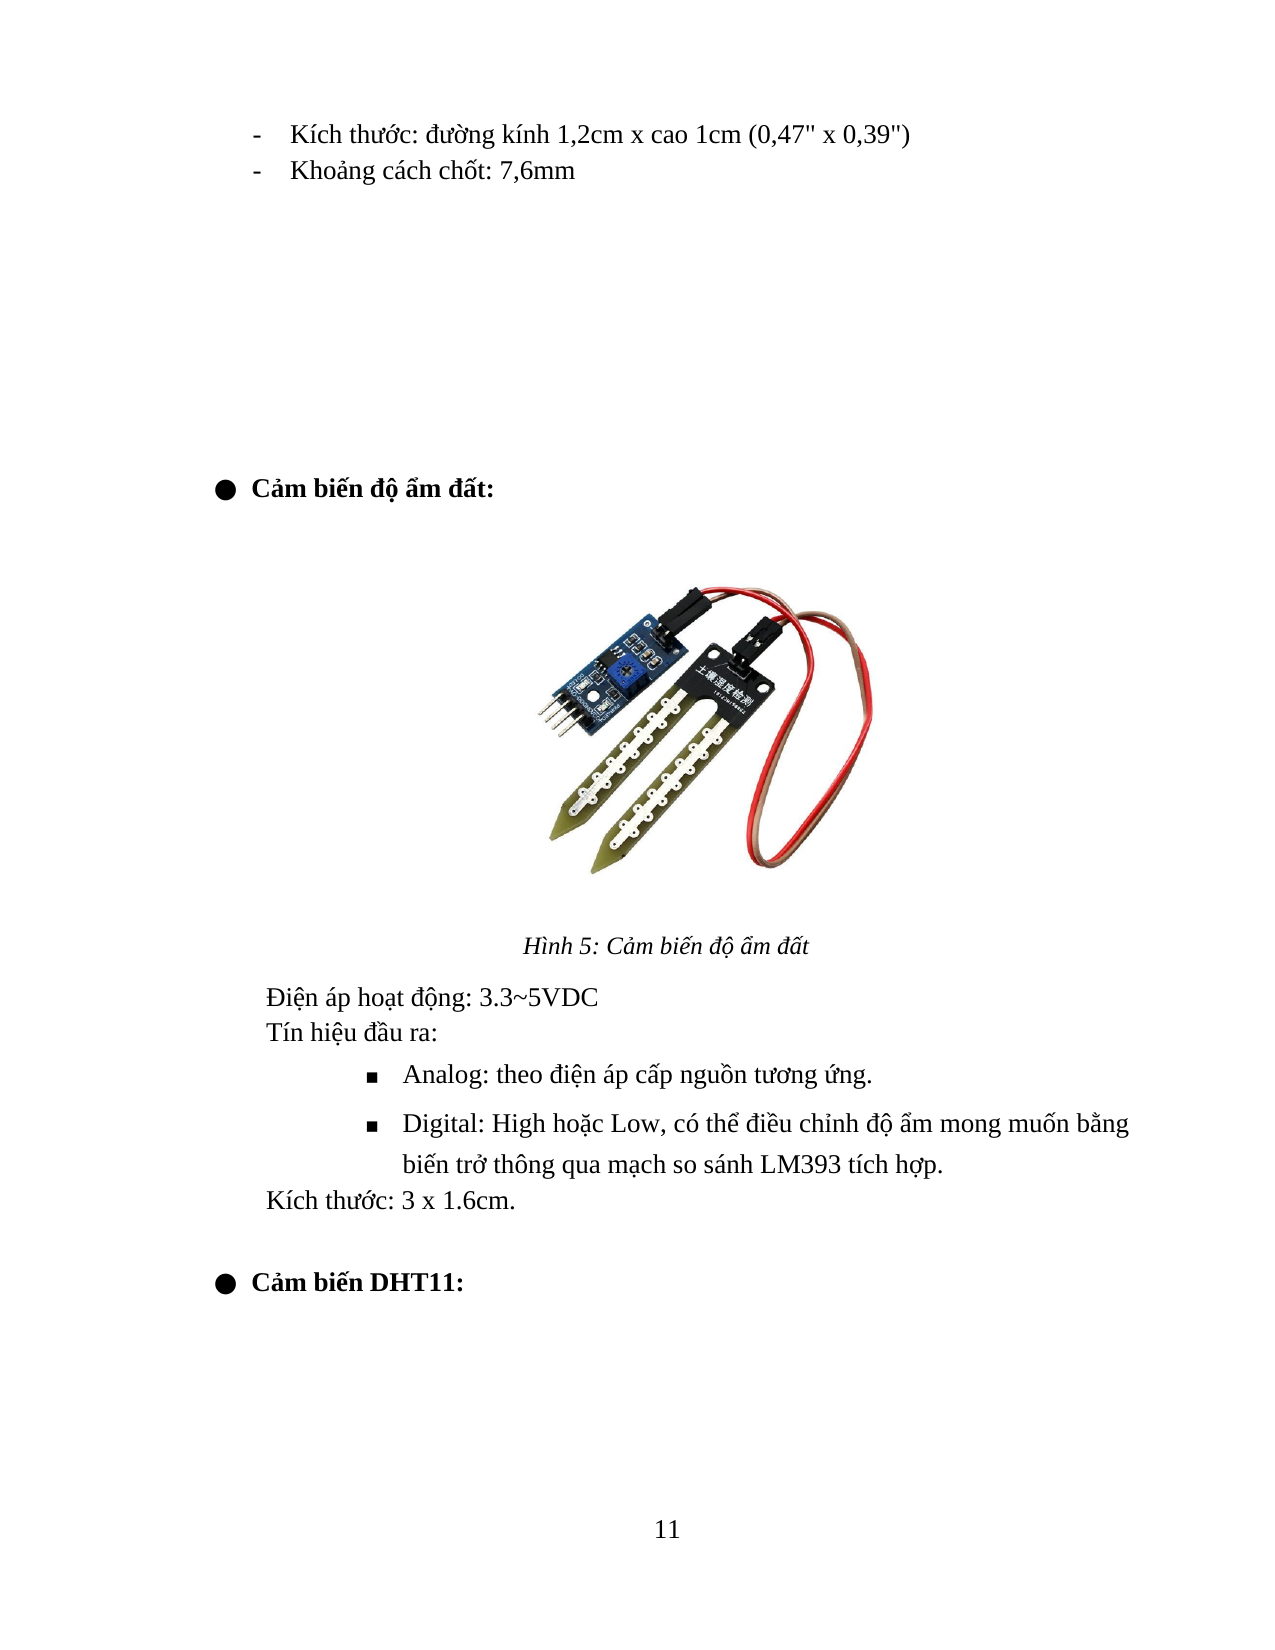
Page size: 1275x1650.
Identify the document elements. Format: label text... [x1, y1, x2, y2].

picture [513, 540, 896, 916]
text Điện áp hoạt động: 3.3~5VDC [266, 981, 1157, 1012]
list Khoảng cách chốt: 7,6mm [252, 154, 1157, 185]
list Digital: High hoặc Low, có thể điều chỉnh độ ẩm mong muốn bằng biến trở thông qua mạch so sánh LM393 tích hợp. [365, 1101, 1157, 1180]
list Cảm biến DHT11: [213, 1251, 1157, 1307]
list Analog: theo điện áp cấp nguồn tương ứng. [365, 1052, 1157, 1095]
list Cảm biến độ ẩm đất: [213, 457, 1157, 513]
text Tín hiệu đầu ra: [266, 1017, 1157, 1048]
list Kích thước: đường kính 1,2cm x cao 1cm (0,47" x 0,39") [252, 118, 1157, 149]
text Kích thước: 3 x 1.6cm. [266, 1184, 1157, 1216]
text Hình 5: Cảm biến độ ẩm đất [177, 931, 1157, 960]
